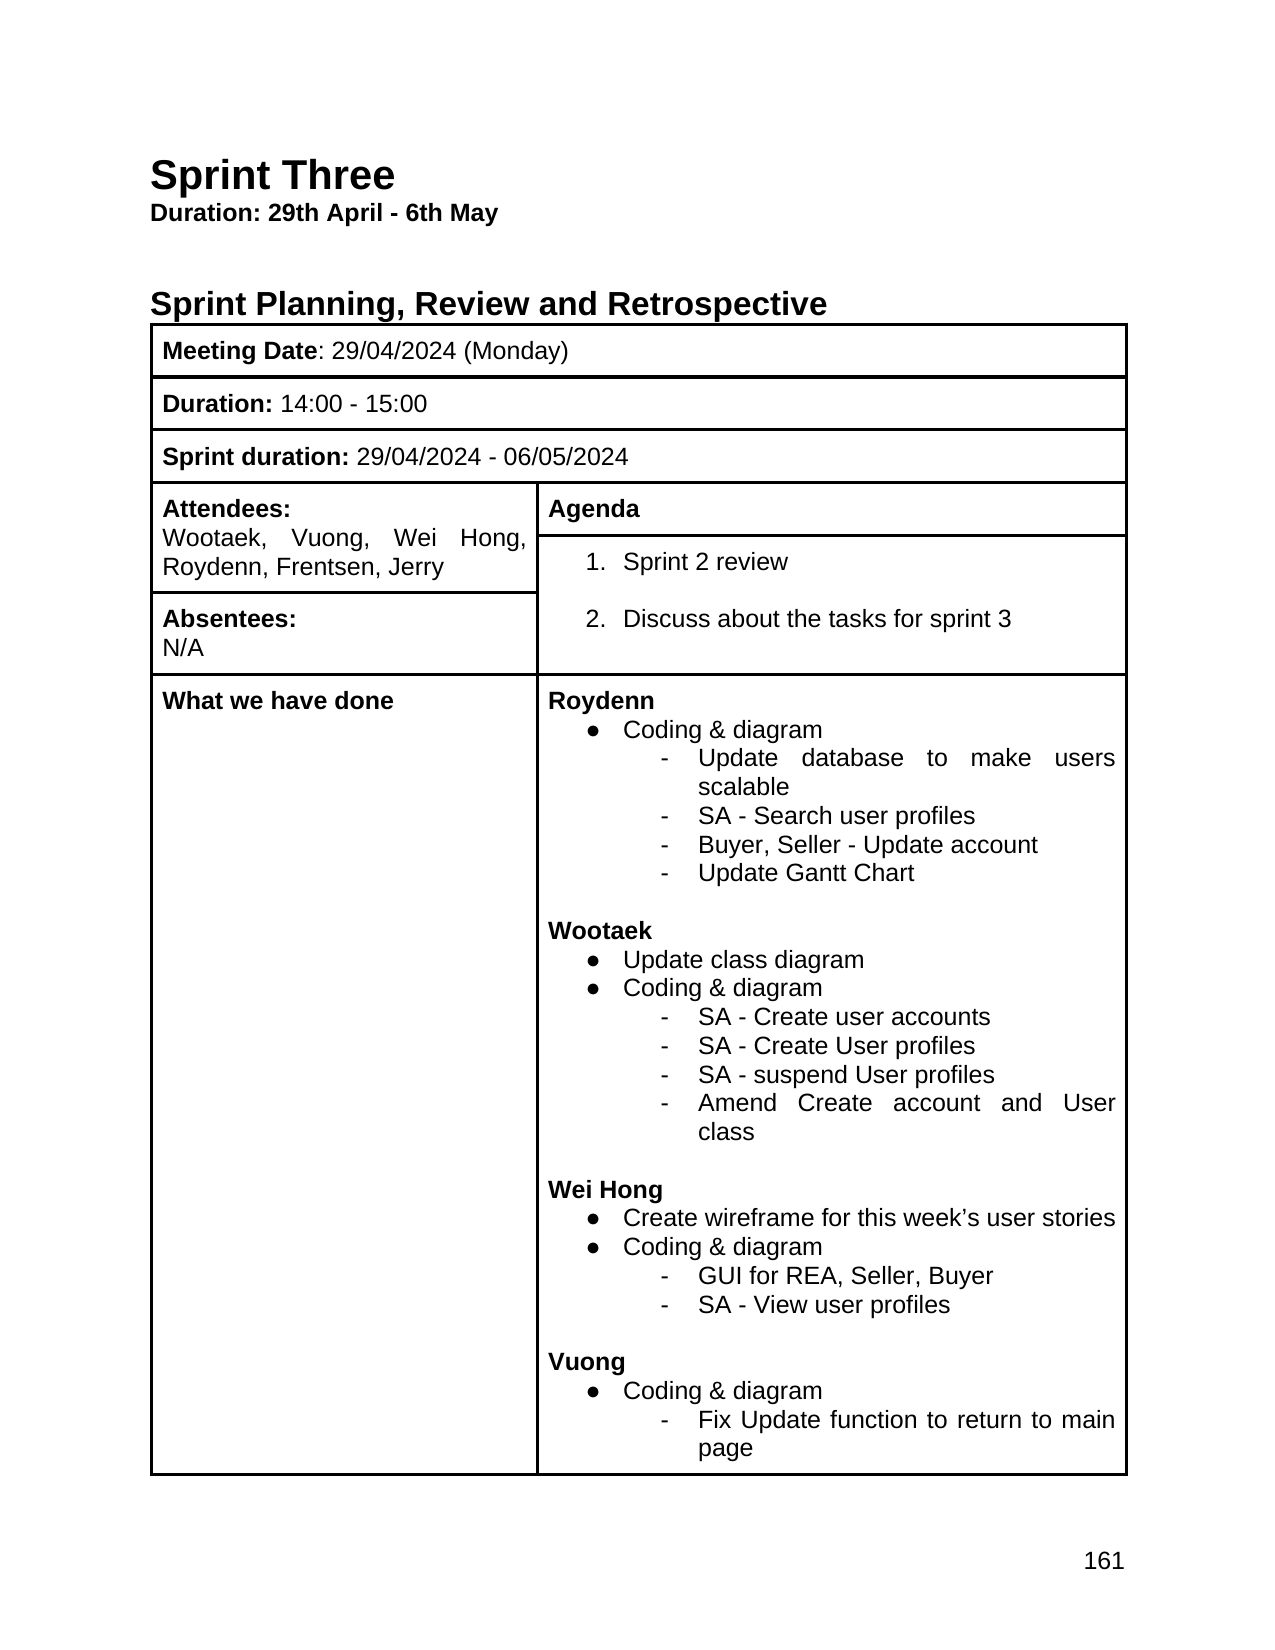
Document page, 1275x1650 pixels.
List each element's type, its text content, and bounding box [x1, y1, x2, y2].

table_header Meeting Date: 29/04/2024 (Monday) [153, 326, 1125, 375]
text Duration: 29th April - 6th May [150, 198, 1125, 227]
table_cell Agenda [539, 484, 1125, 533]
table_cell Absentees: N/A [153, 594, 536, 672]
subtitle Sprint Three [150, 150, 1125, 198]
table_cell Sprint duration: 29/04/2024 - 06/05/2024 [153, 431, 1125, 481]
table_cell Attendees: Wootaek, Vuong, Wei Hong, Roydenn, Frentsen, Jerry [153, 484, 536, 591]
table_cell Duration: 14:00 - 15:00 [153, 379, 1125, 428]
table_cell Sprint 2 review Discuss about the tasks for sprint 3 [539, 537, 1125, 672]
table_cell What we have done [153, 676, 536, 1473]
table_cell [539, 676, 1125, 1473]
subtitle Sprint Planning, Review and Retrospective [150, 284, 1125, 323]
